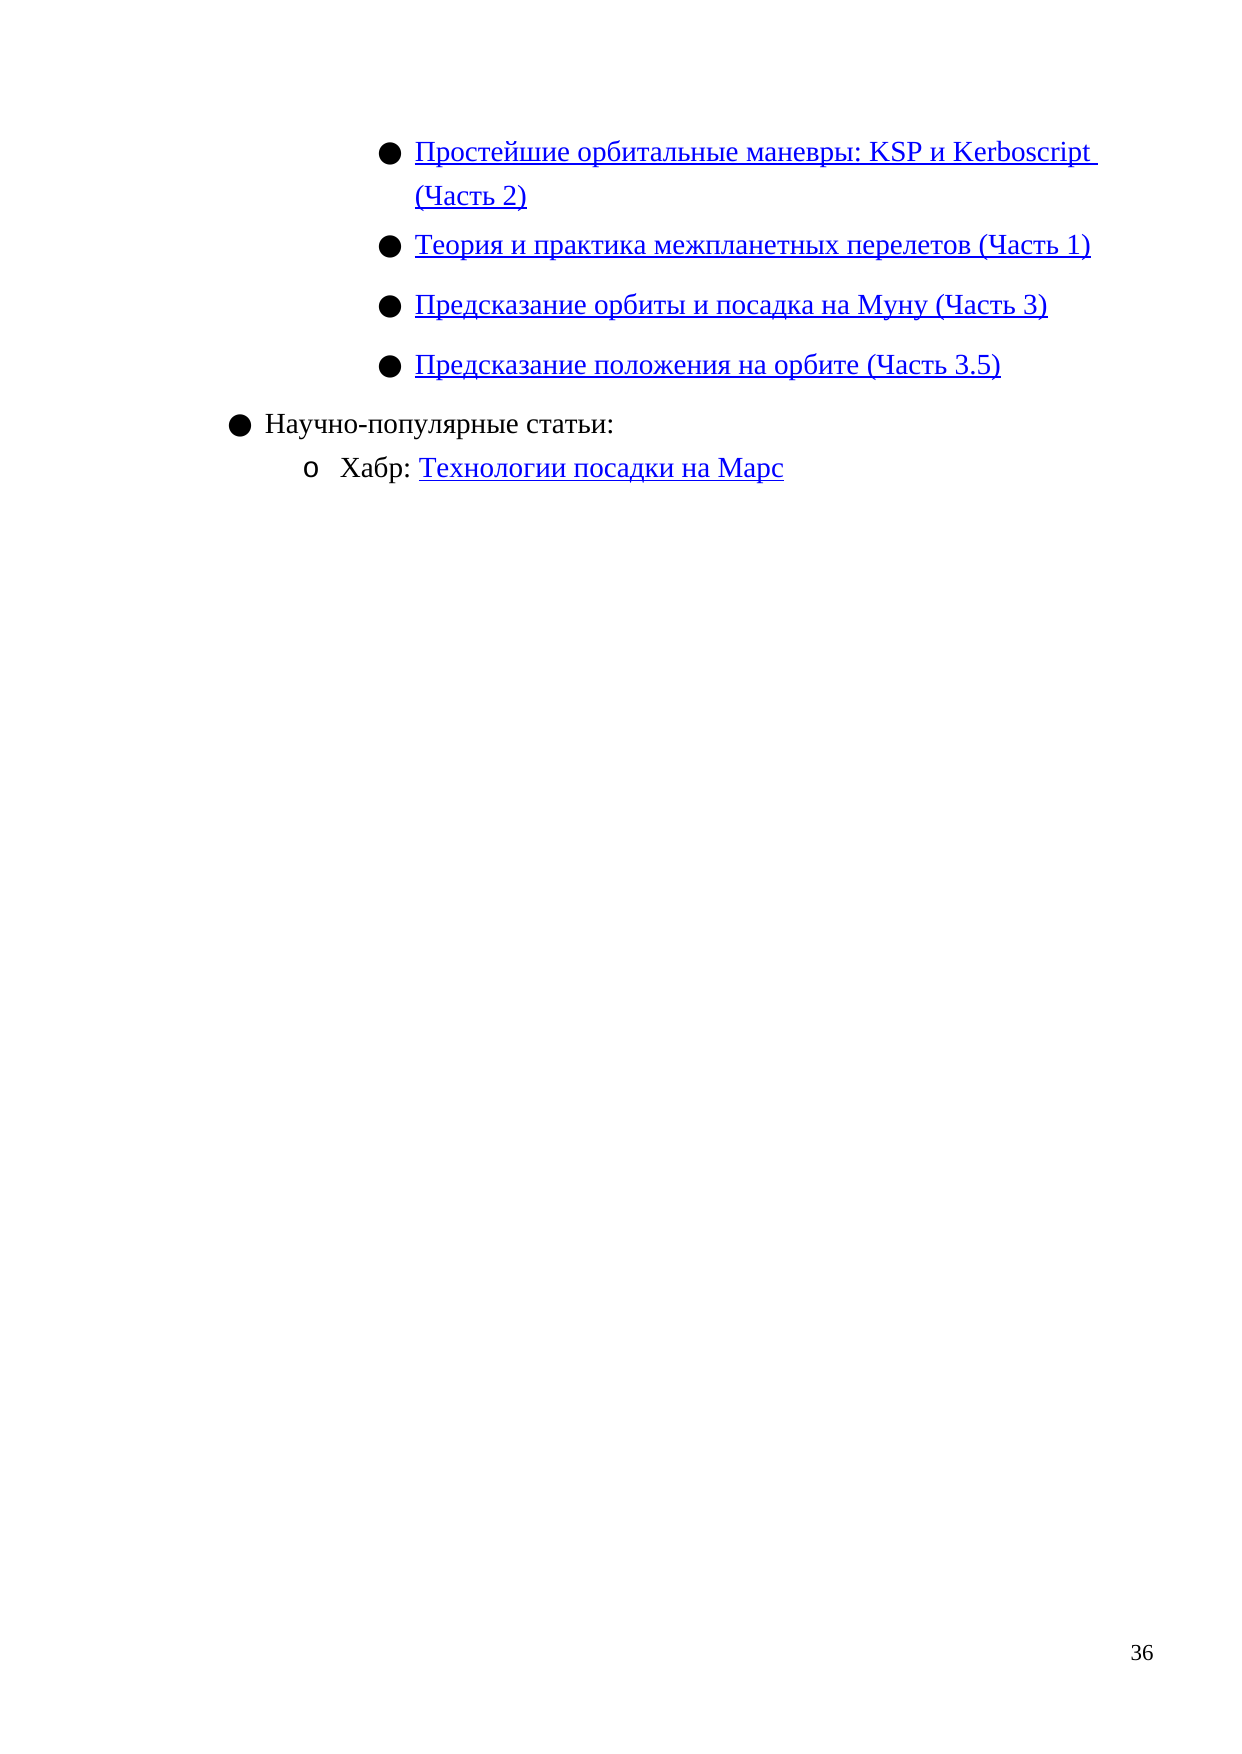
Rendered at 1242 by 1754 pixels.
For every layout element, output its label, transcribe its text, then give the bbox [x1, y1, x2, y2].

list Простейшие орбитальные маневры: KSP и Kerboscript (Часть 2) [377, 118, 1153, 211]
list Научно-популярные статьи: [227, 391, 1153, 451]
list Предсказание орбиты и посадка на Муну (Часть 3) [377, 271, 1153, 331]
list Хабр: Технологии посадки на Марс [302, 451, 1153, 487]
list Теория и практика межпланетных перелетов (Часть 1) [377, 211, 1153, 271]
list Предсказание положения на орбите (Часть 3.5) [377, 331, 1153, 391]
